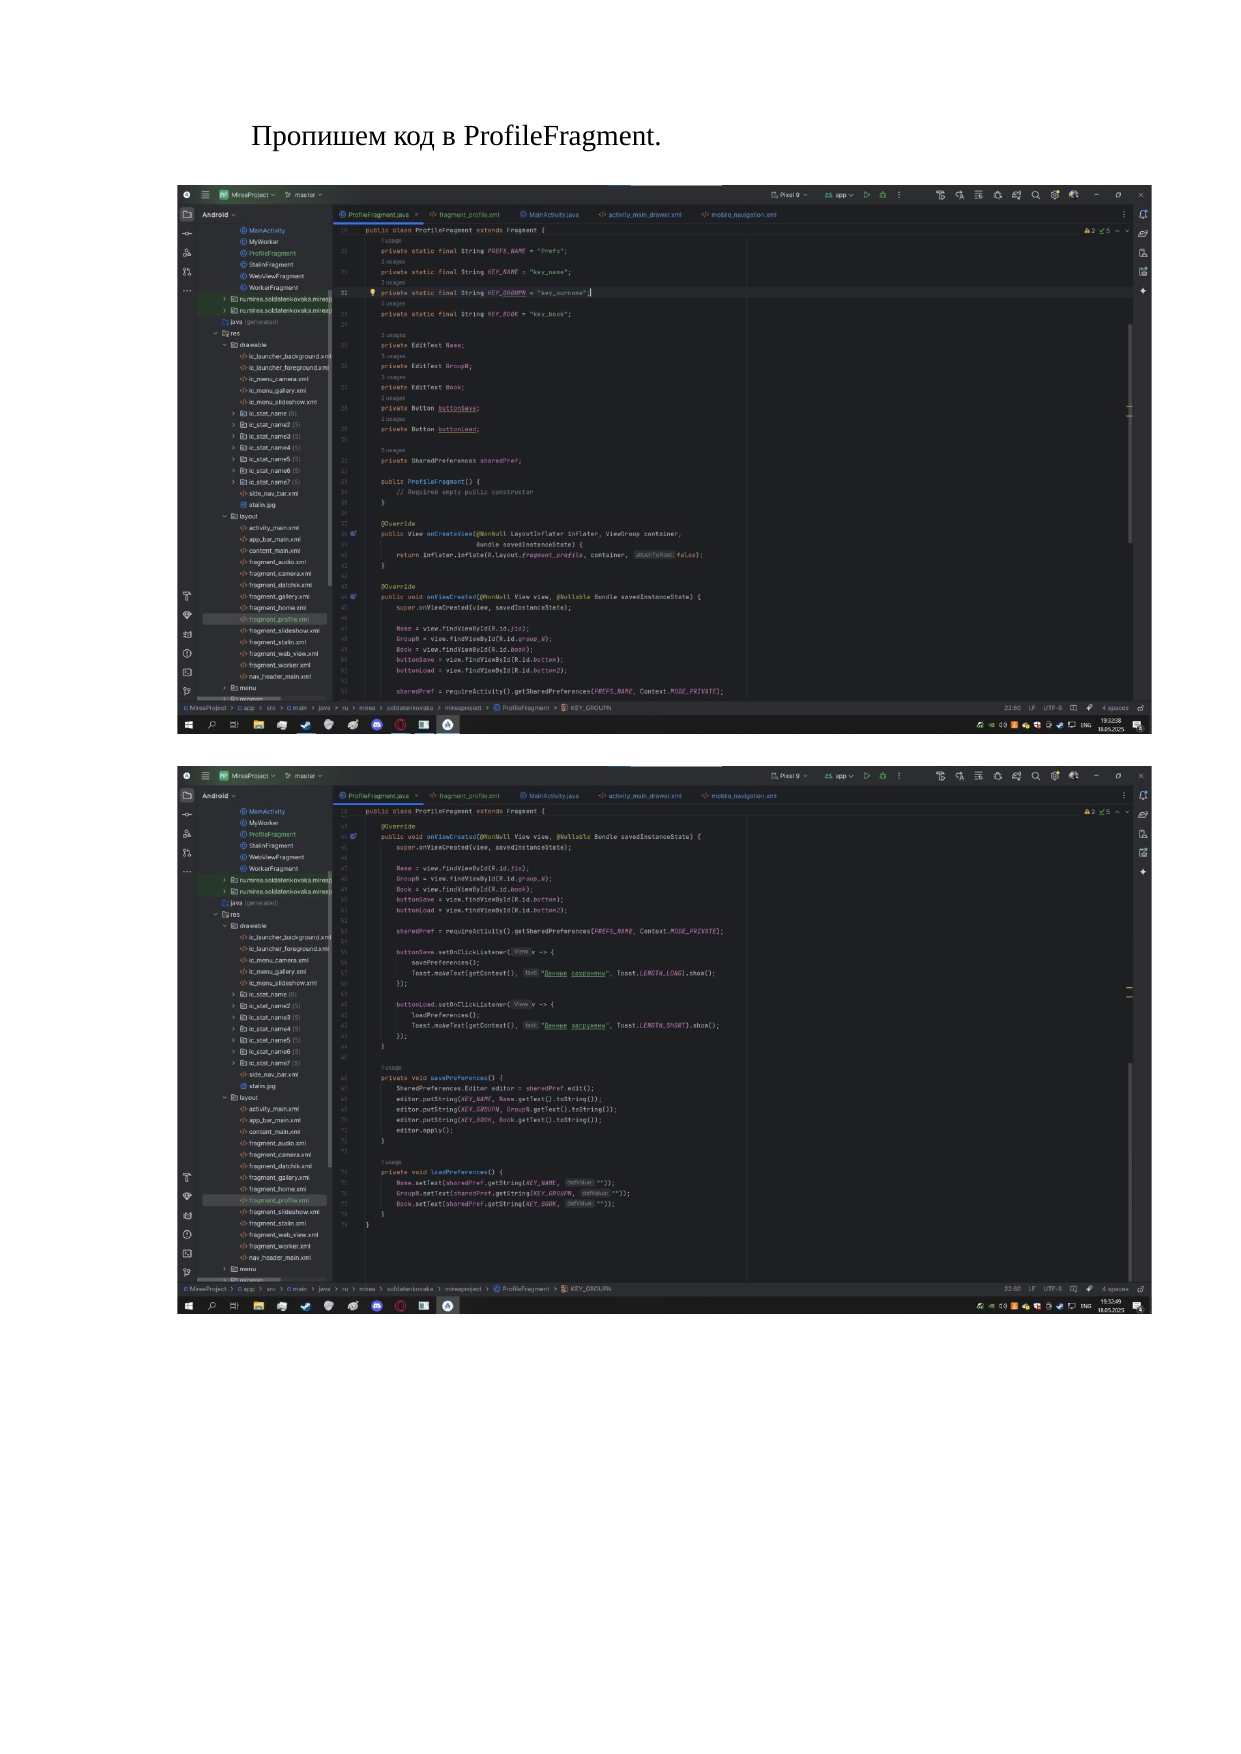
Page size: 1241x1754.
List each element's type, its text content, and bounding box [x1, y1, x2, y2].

picture [177, 185, 1152, 734]
picture [177, 766, 1152, 1314]
text Пропишем код в ProfileFragment. [177, 118, 1152, 152]
